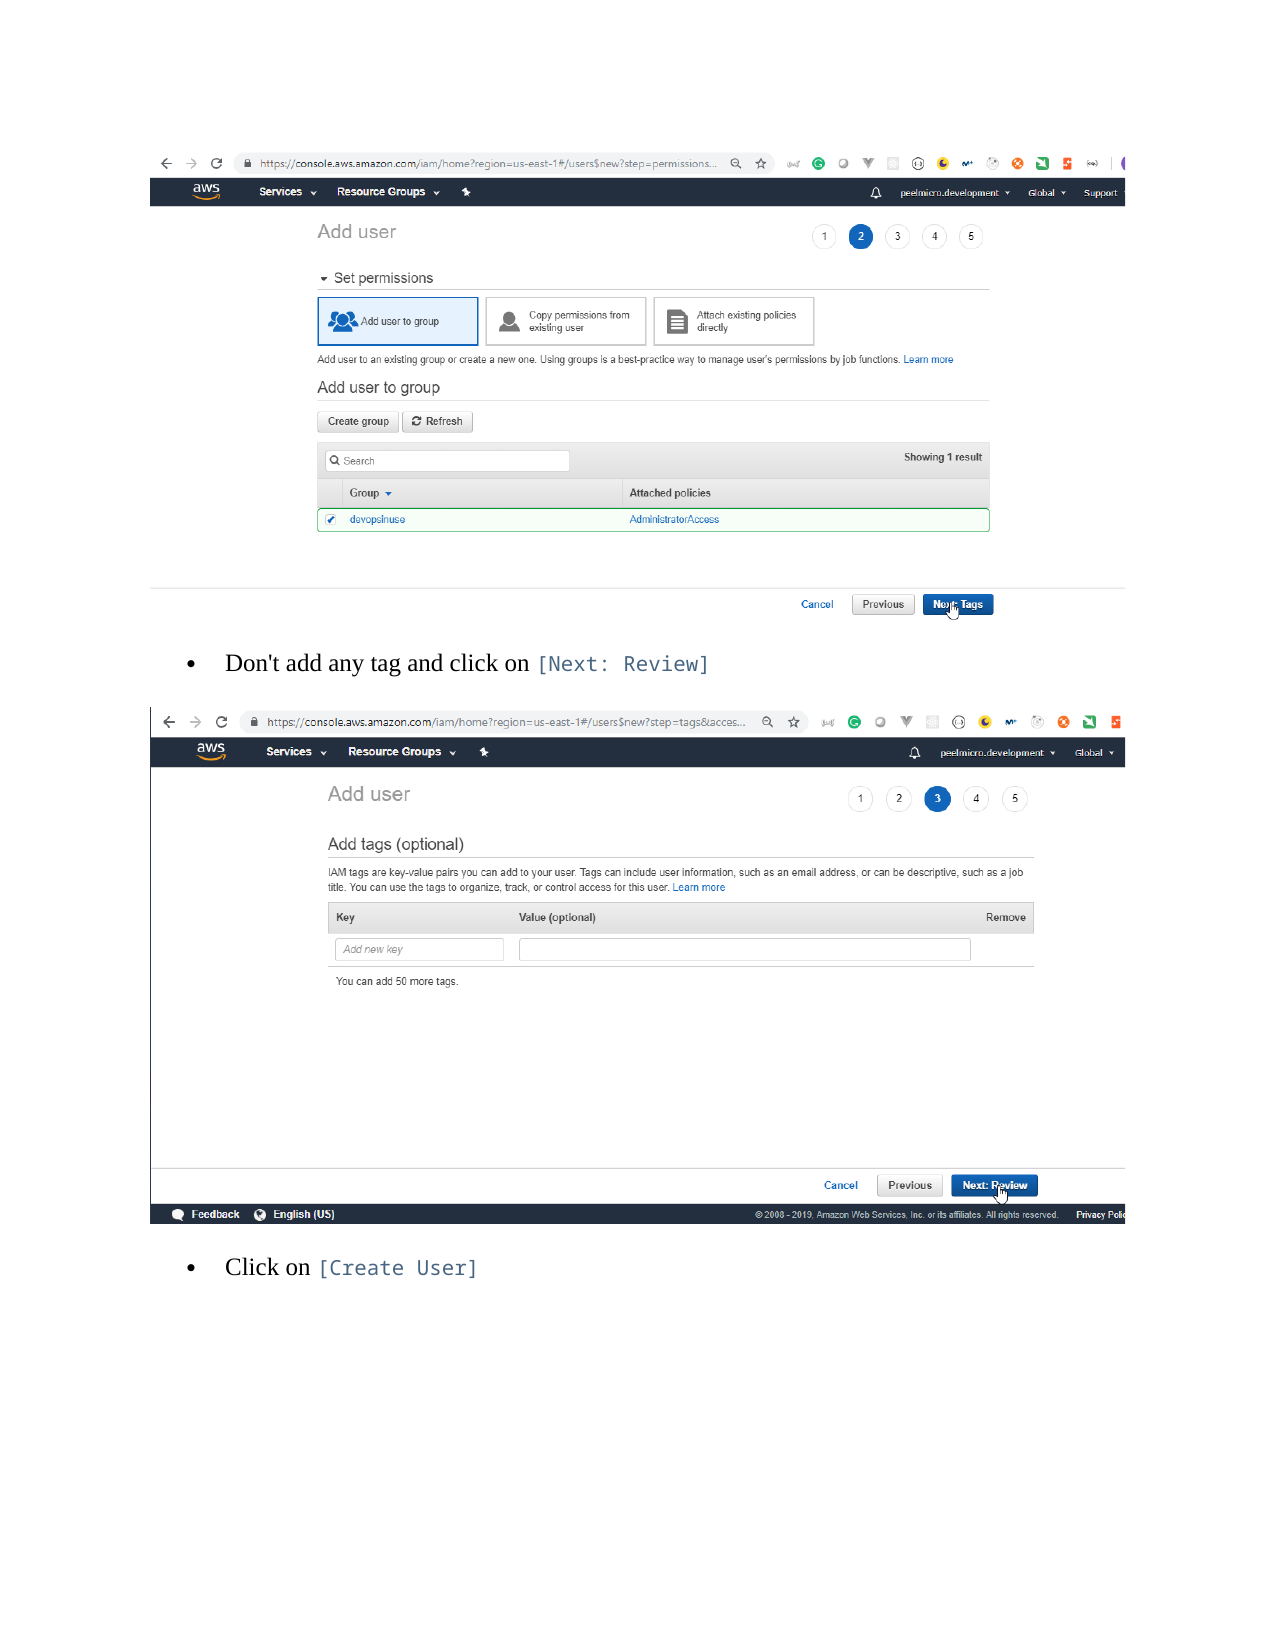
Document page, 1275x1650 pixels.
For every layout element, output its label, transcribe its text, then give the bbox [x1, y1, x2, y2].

picture [150, 150, 1125, 620]
list Don't add any tag and click on [Next: Review] [187, 648, 1125, 678]
picture [150, 707, 1125, 1224]
list Click on [Create User] [187, 1252, 1125, 1282]
